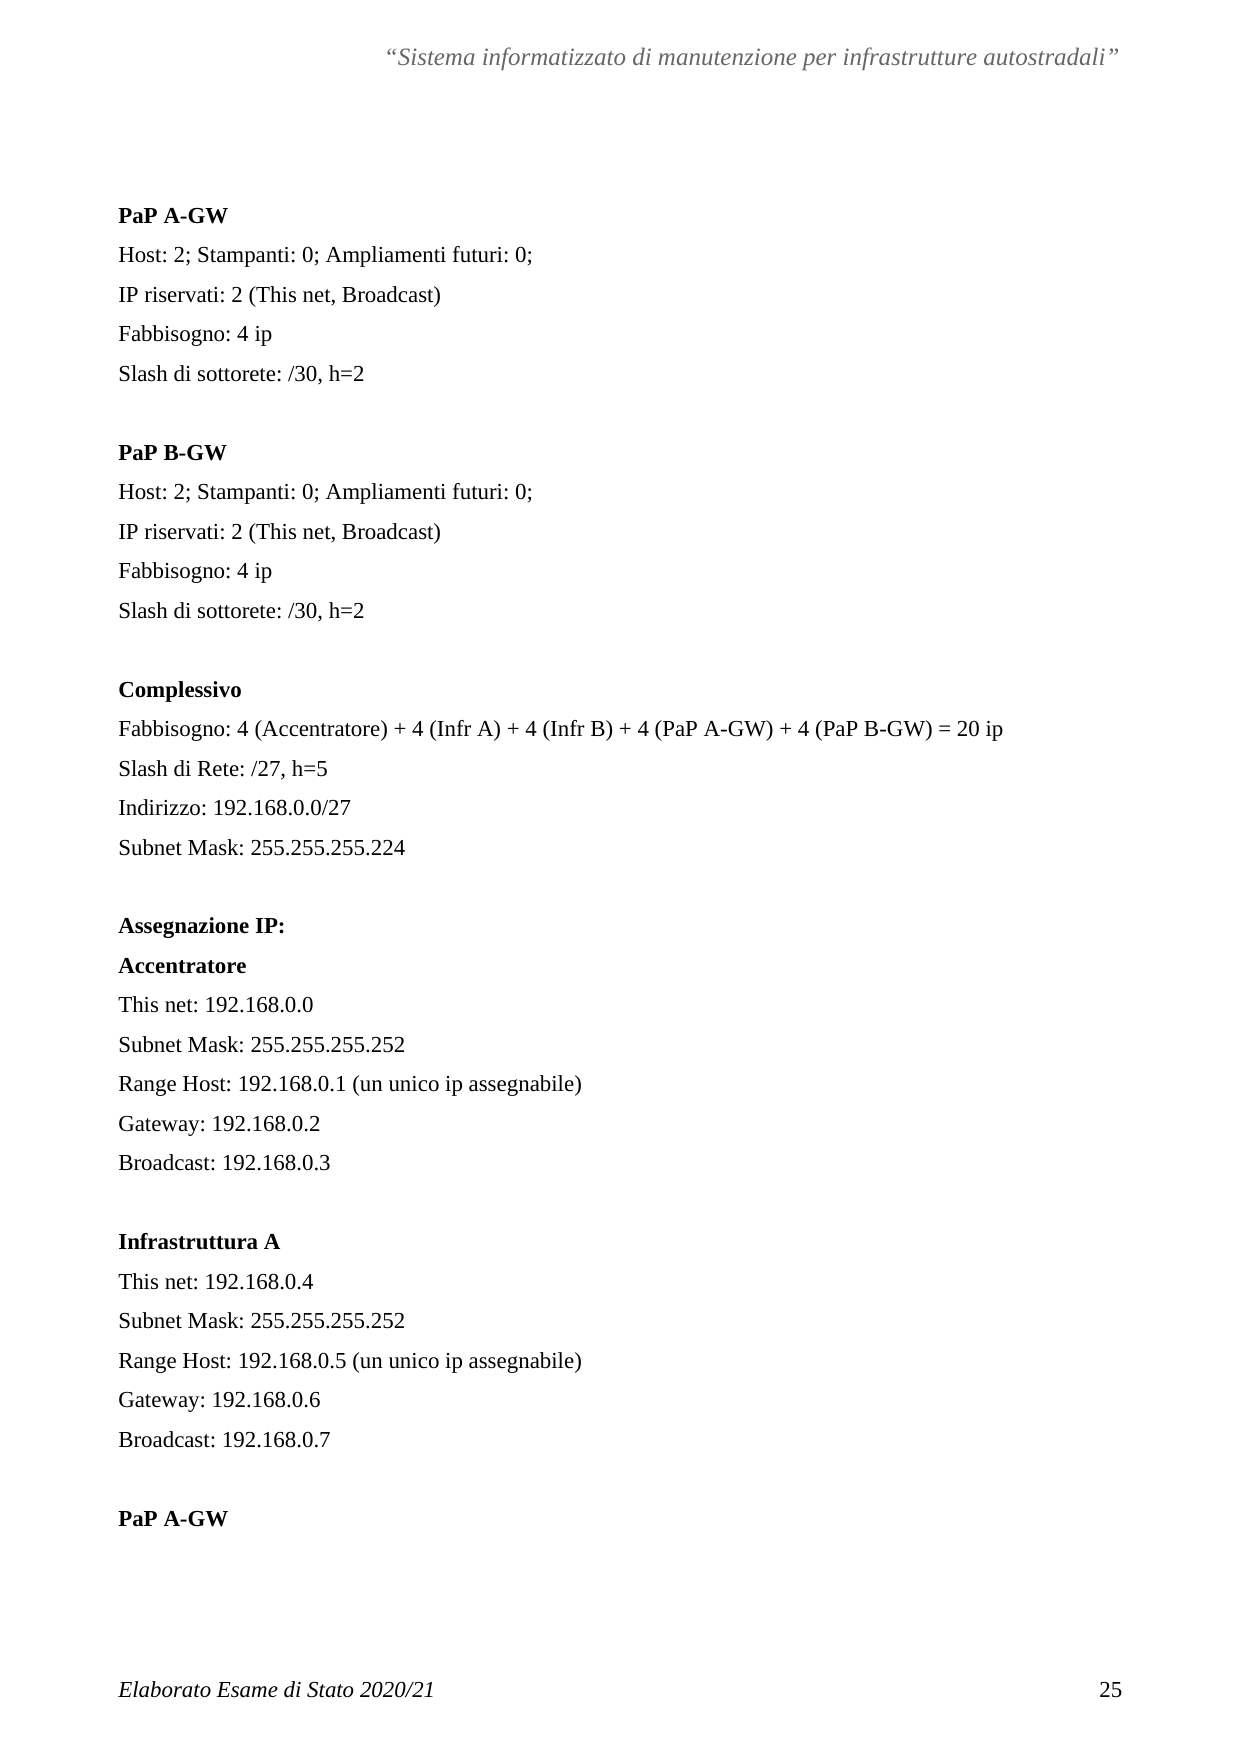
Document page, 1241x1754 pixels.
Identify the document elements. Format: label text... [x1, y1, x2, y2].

text Fabbisogno: 4 ip [118, 557, 1122, 583]
text PaP A-GW [118, 1505, 1122, 1531]
text PaP B-GW [118, 439, 1122, 465]
text Fabbisogno: 4 (Accentratore) + 4 (Infr A) + 4 (Infr B) + 4 (PaP A-GW) + 4 (PaP B-GW) = 20 ip [118, 715, 1122, 741]
text Fabbisogno: 4 ip [118, 320, 1122, 347]
text Subnet Mask: 255.255.255.252 [118, 1031, 1122, 1057]
text This net: 192.168.0.4 [118, 1268, 1122, 1294]
text Gateway: 192.168.0.2 [118, 1110, 1122, 1136]
text Host: 2; Stampanti: 0; Ampliamenti futuri: 0; [118, 478, 1122, 504]
text Subnet Mask: 255.255.255.252 [118, 1307, 1122, 1334]
text This net: 192.168.0.0 [118, 991, 1122, 1018]
text Accentratore [118, 952, 1122, 978]
text Slash di sottorete: /30, h=2 [118, 360, 1122, 386]
text IP riservati: 2 (This net, Broadcast) [118, 518, 1122, 544]
text Host: 2; Stampanti: 0; Ampliamenti futuri: 0; [118, 241, 1122, 268]
text Broadcast: 192.168.0.7 [118, 1426, 1122, 1452]
text Slash di sottorete: /30, h=2 [118, 597, 1122, 623]
text Subnet Mask: 255.255.255.224 [118, 833, 1122, 860]
text Broadcast: 192.168.0.3 [118, 1149, 1122, 1176]
text Indirizzo: 192.168.0.0/27 [118, 794, 1122, 820]
text Slash di Rete: /27, h=5 [118, 754, 1122, 781]
text PaP A-GW [118, 202, 1122, 228]
text Range Host: 192.168.0.5 (un unico ip assegnabile) [118, 1347, 1122, 1373]
text IP riservati: 2 (This net, Broadcast) [118, 281, 1122, 307]
text Infrastruttura A [118, 1228, 1122, 1255]
text Complessivo [118, 676, 1122, 702]
text Assegnazione IP: [118, 912, 1122, 939]
text Gateway: 192.168.0.6 [118, 1386, 1122, 1413]
text Range Host: 192.168.0.1 (un unico ip assegnabile) [118, 1070, 1122, 1097]
